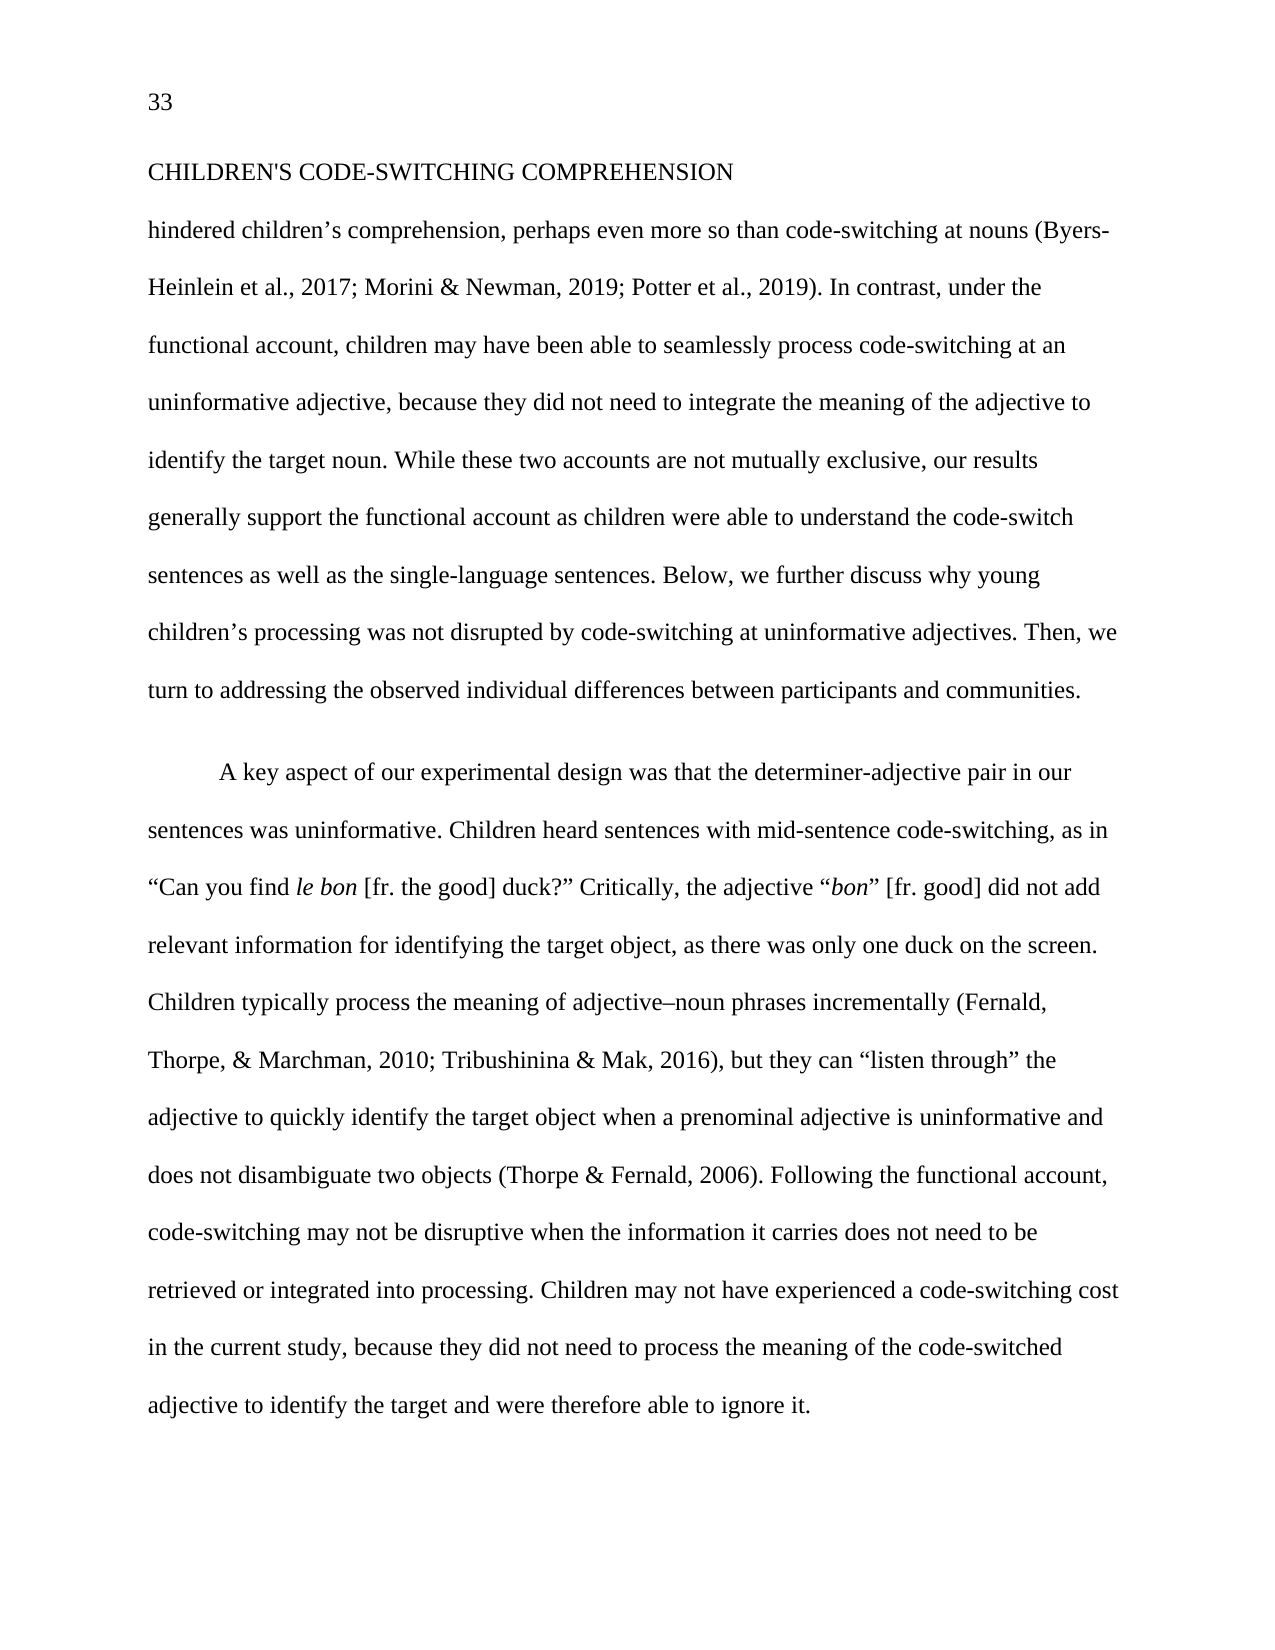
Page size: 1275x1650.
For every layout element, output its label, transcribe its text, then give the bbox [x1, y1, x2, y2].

text A key aspect of our experimental design was that the determiner-adjective pair in our sentences was uninformative. Children heard sentences with mid-sentence code-switching, as in “Can you find le bon [fr. the good] duck?” Critically, the adjective “bon” [fr. good] did not add relevant information for identifying the target object, as there was only one duck on the screen. Children typically process the meaning of adjective–noun phrases incrementally (Fernald, Thorpe, & Marchman, 2010; Tribushinina & Mak, 2016), but they can “listen through” the adjective to quickly identify the target object when a prenominal adjective is uninformative and does not disambiguate two objects (Thorpe & Fernald, 2006). Following the functional account, code-switching may not be disruptive when the information it carries does not need to be retrieved or integrated into processing. Children may not have experienced a code-switching cost in the current study, because they did not need to process the meaning of the code-switched adjective to identify the target and were therefore able to ignore it. [148, 757, 1127, 1419]
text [148, 215, 1127, 704]
